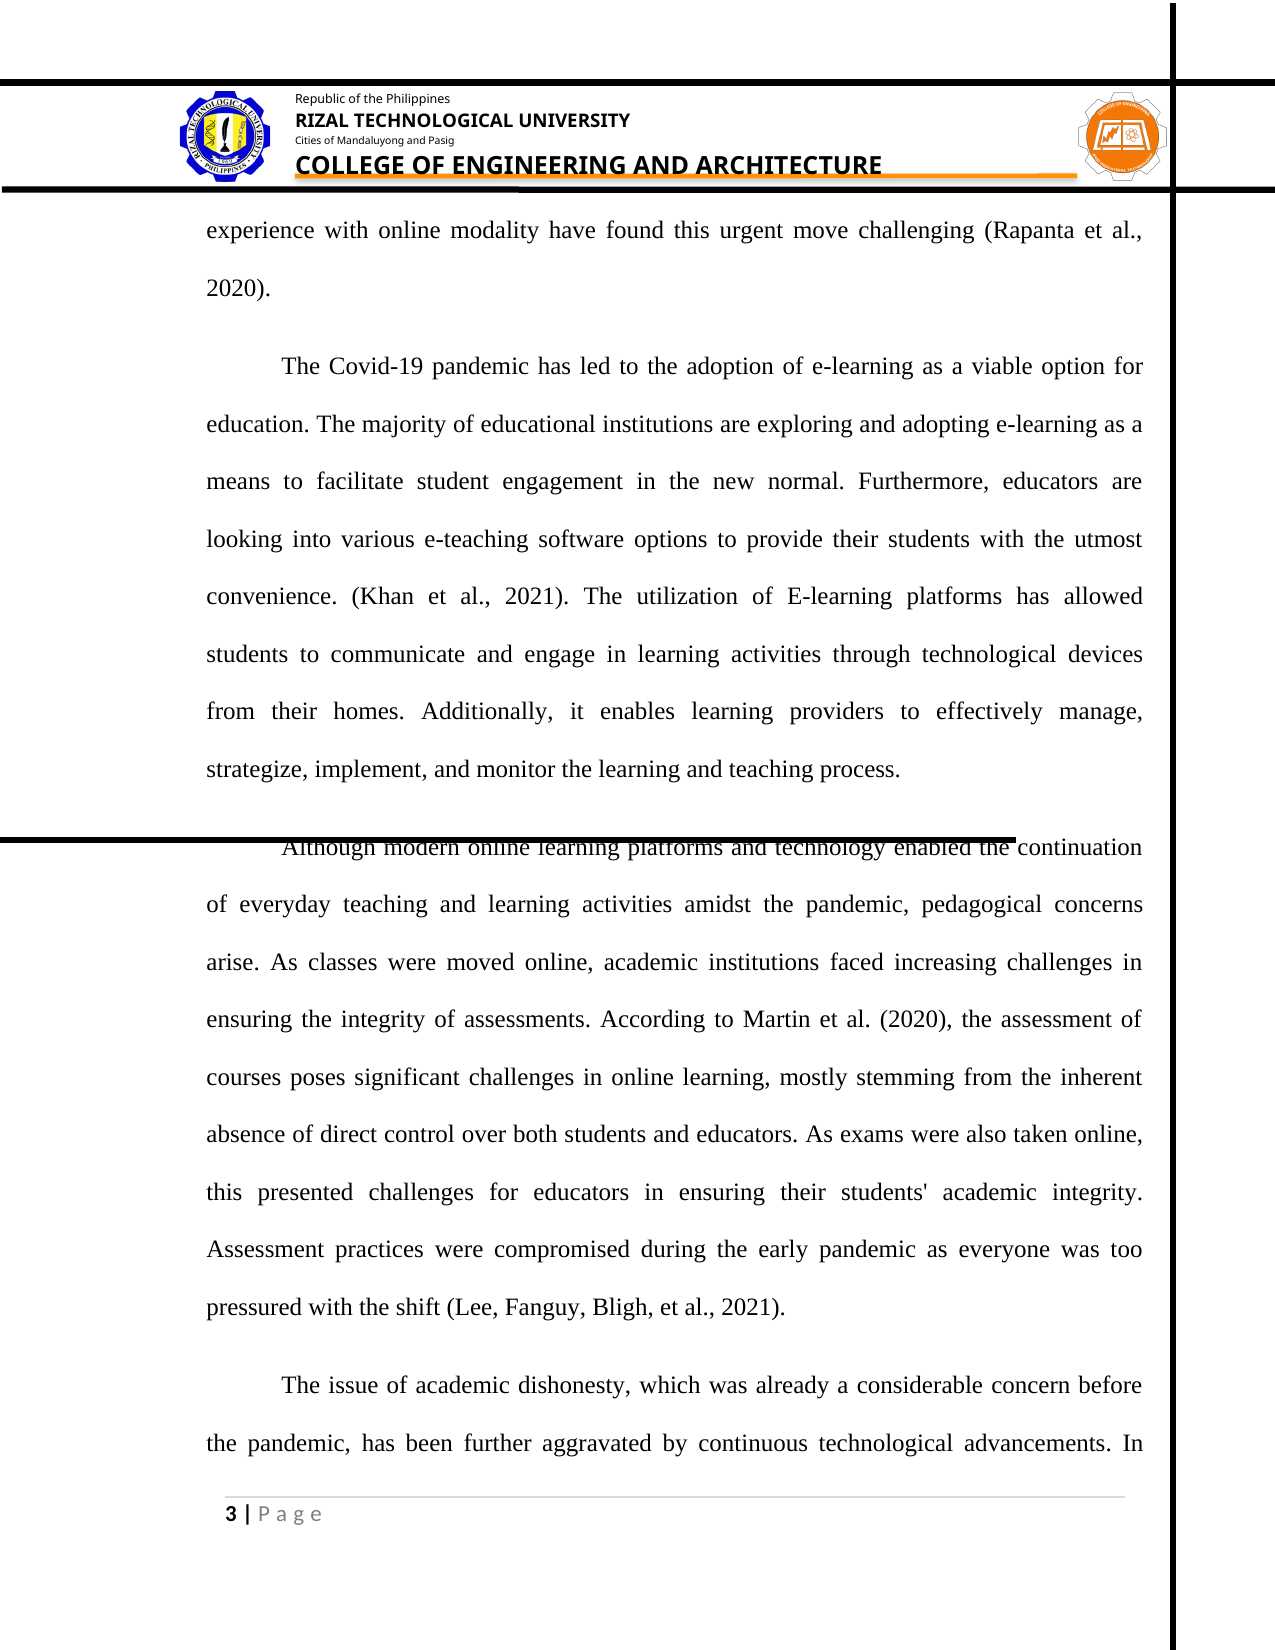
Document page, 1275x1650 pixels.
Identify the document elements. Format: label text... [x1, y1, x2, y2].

text The Covid-19 pandemic has led to the adoption of e-learning as a viable option for education. The majority of educational institutions are exploring and adopting e-learning as a means to facilitate student engagement in the new normal. Furthermore, educators are looking into various e-teaching software options to provide their students with the utmost convenience. (Khan et al., 2021). The utilization of E-learning platforms has allowed students to communicate and engage in learning activities through technological devices from their homes. Additionally, it enables learning providers to effectively manage, strategize, implement, and monitor the learning and teaching process. [206, 351, 1144, 782]
picture [179, 91, 271, 182]
text Although modern online learning platforms and technology enabled the continuation of everyday teaching and learning activities amidst the pandemic, pedagogical concerns arise. As classes were moved online, academic institutions faced increasing challenges in ensuring the integrity of assessments. According to Martin et al. (2020), the assessment of courses poses significant challenges in online learning, mostly stemming from the inherent absence of direct control over both students and educators. As exams were also taken online, this presented challenges for educators in ensuring their students' academic integrity. Assessment practices were compromised during the early pandemic as everyone was too pressured with the shift (Lee, Fanguy, Bligh, et al., 2021). [206, 832, 1144, 1321]
picture [1076, 89, 1169, 182]
